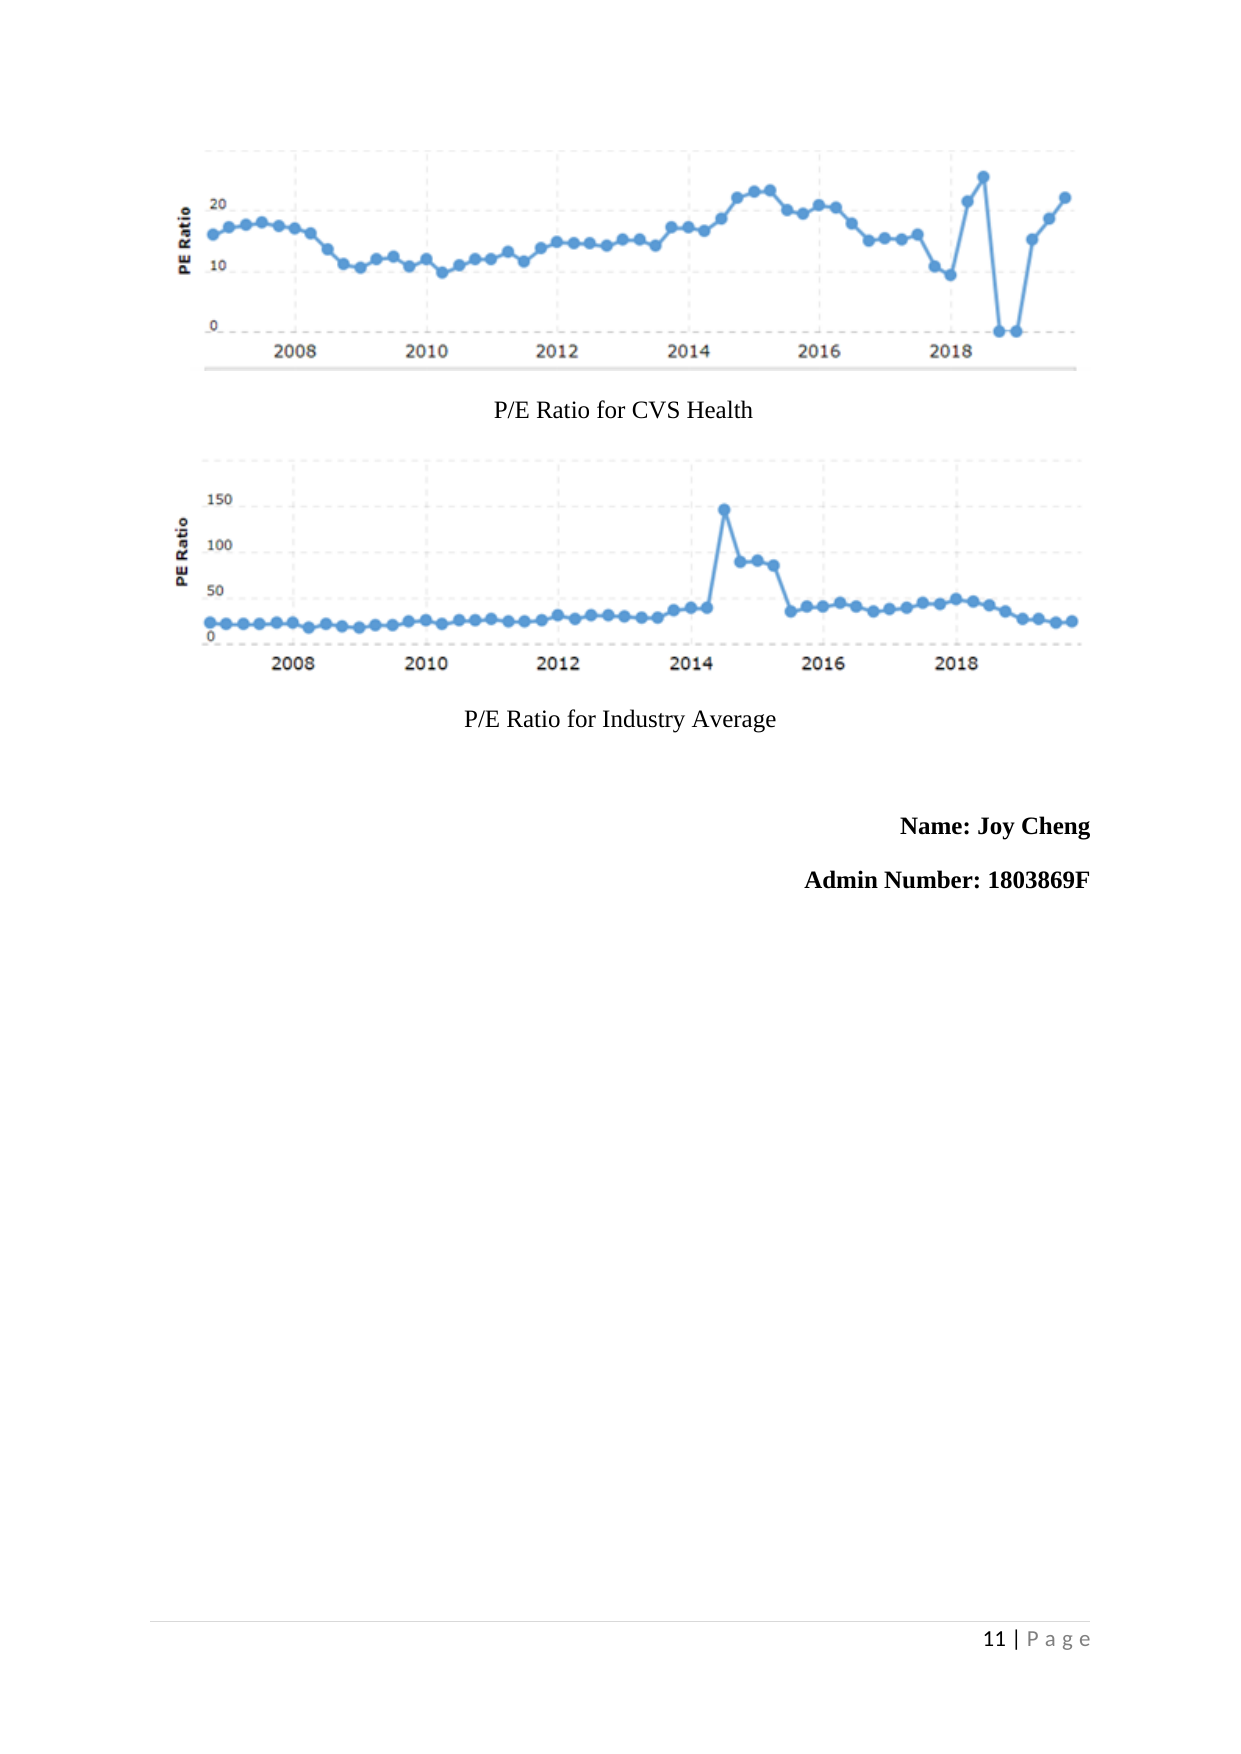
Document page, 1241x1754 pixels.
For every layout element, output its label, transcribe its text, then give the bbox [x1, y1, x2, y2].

text P/E Ratio for CVS Health [150, 395, 1090, 424]
picture [150, 150, 1091, 371]
picture [150, 449, 1090, 679]
text P/E Ratio for Industry Average [150, 704, 1090, 732]
text Name: Joy Cheng [150, 811, 1090, 840]
text Admin Number: 1803869F [150, 865, 1090, 894]
